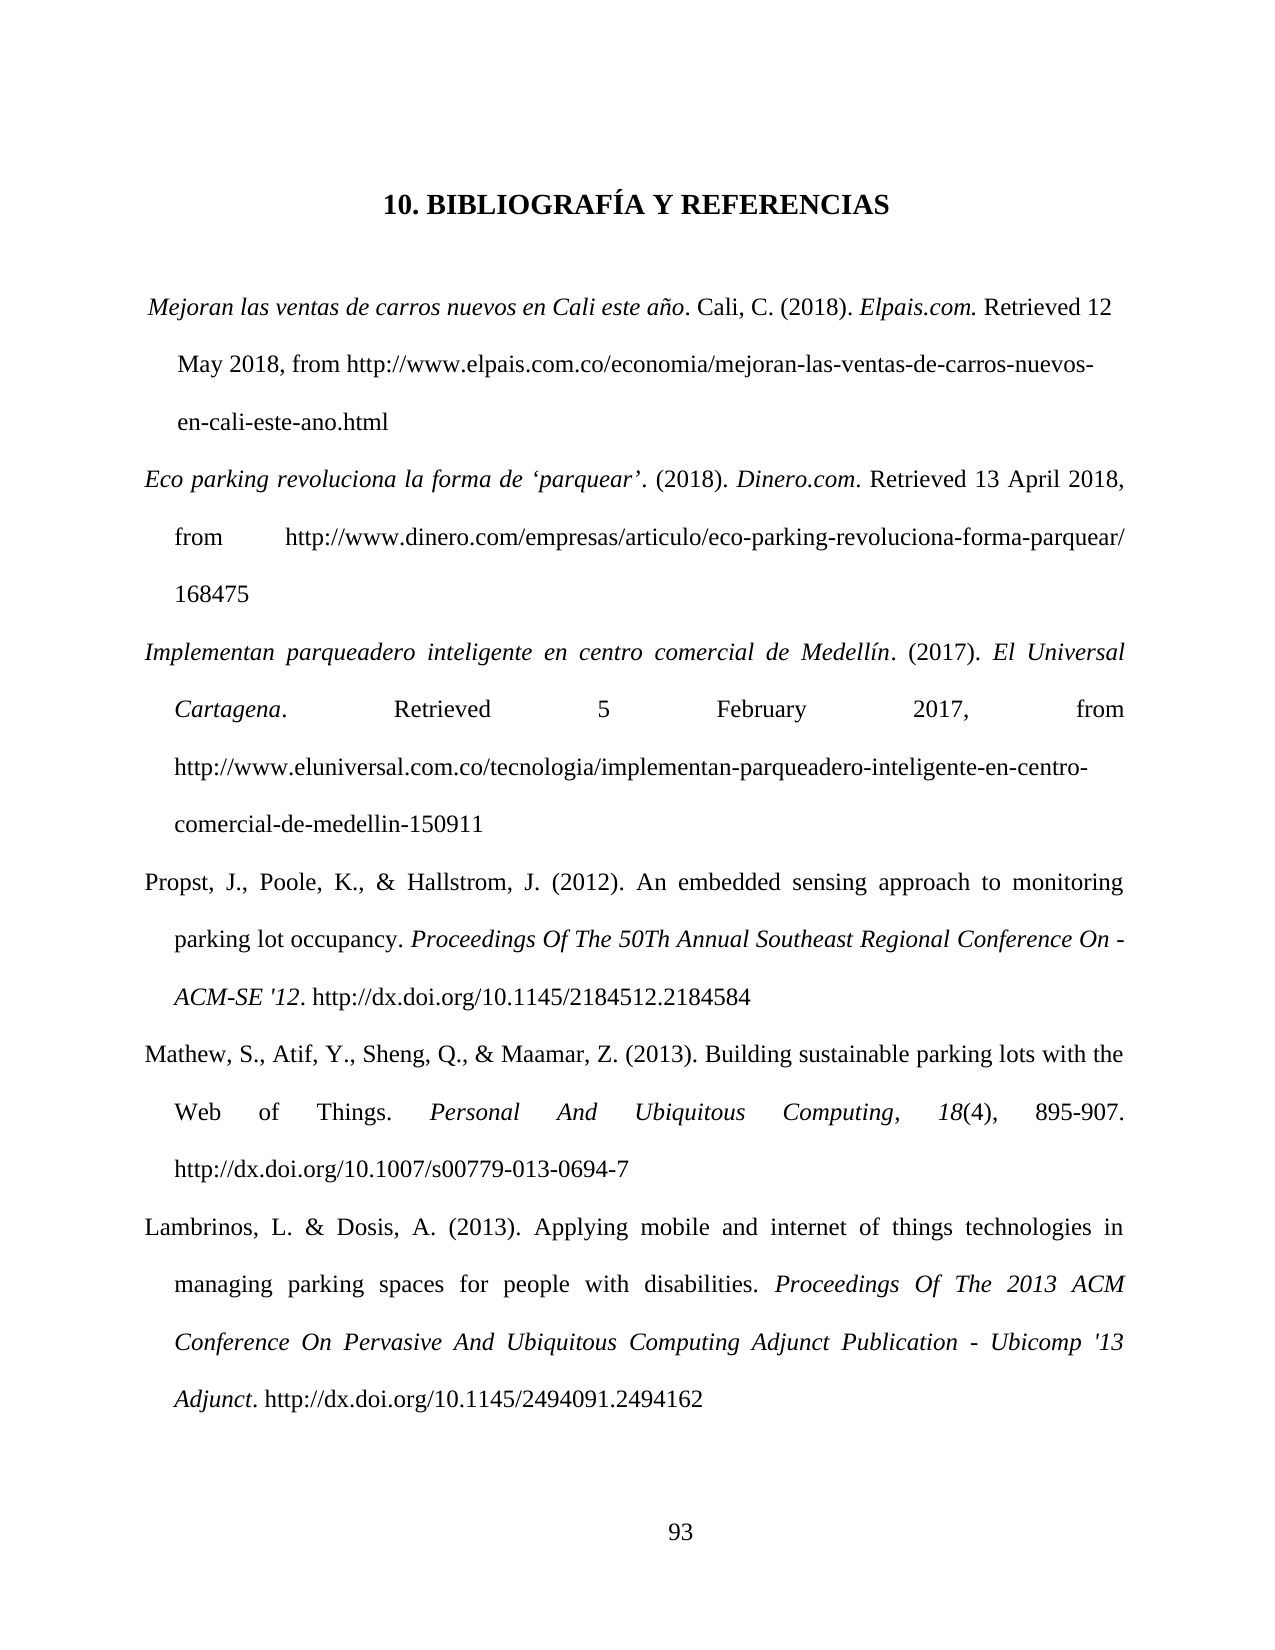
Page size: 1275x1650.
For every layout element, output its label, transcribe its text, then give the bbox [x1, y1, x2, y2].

subtitle 10. BIBLIOGRAFÍA Y REFERENCIAS [148, 187, 1125, 221]
text Lambrinos, L. & Dosis, A. (2013). Applying mobile and internet of things technologies in managing parking spaces for people with disabilities. Proceedings Of The 2013 ACM Conference On Pervasive And Ubiquitous Computing Adjunct Publication - Ubicomp '13 Adjunct. http://dx.doi.org/10.1145/2494091.2494162 [144, 1212, 1125, 1413]
text Eco parking revoluciona la forma de ‘parquear’. (2018). Dinero.com. Retrieved 13 April 2018, from http://www.dinero.com/empresas/articulo/eco-parking-revoluciona-forma-parquear/168475 [144, 464, 1125, 608]
text Mejoran las ventas de carros nuevos en Cali este año. Cali, C. (2018). Elpais.com. Retrieved 12 May 2018, from http://www.elpais.com.co/economia/mejoran-las-ventas-de-carros-nuevos-en-cali-este-ano.html [148, 292, 1125, 436]
text Implementan parqueadero inteligente en centro comercial de Medellín. (2017). El Universal Cartagena. Retrieved 5 February 2017, from http://www.eluniversal.com.co/tecnologia/implementan-parqueadero-inteligente-en-centro-comercial-de-medellin-150911 [144, 637, 1125, 838]
text Mathew, S., Atif, Y., Sheng, Q., & Maamar, Z. (2013). Building sustainable parking lots with the Web of Things. Personal And Ubiquitous Computing, 18(4), 895-907. http://dx.doi.org/10.1007/s00779-013-0694-7 [144, 1039, 1125, 1183]
text Propst, J., Poole, K., & Hallstrom, J. (2012). An embedded sensing approach to monitoring parking lot occupancy. Proceedings Of The 50Th Annual Southeast Regional Conference On - ACM-SE '12. http://dx.doi.org/10.1145/2184512.2184584 [144, 867, 1125, 1011]
